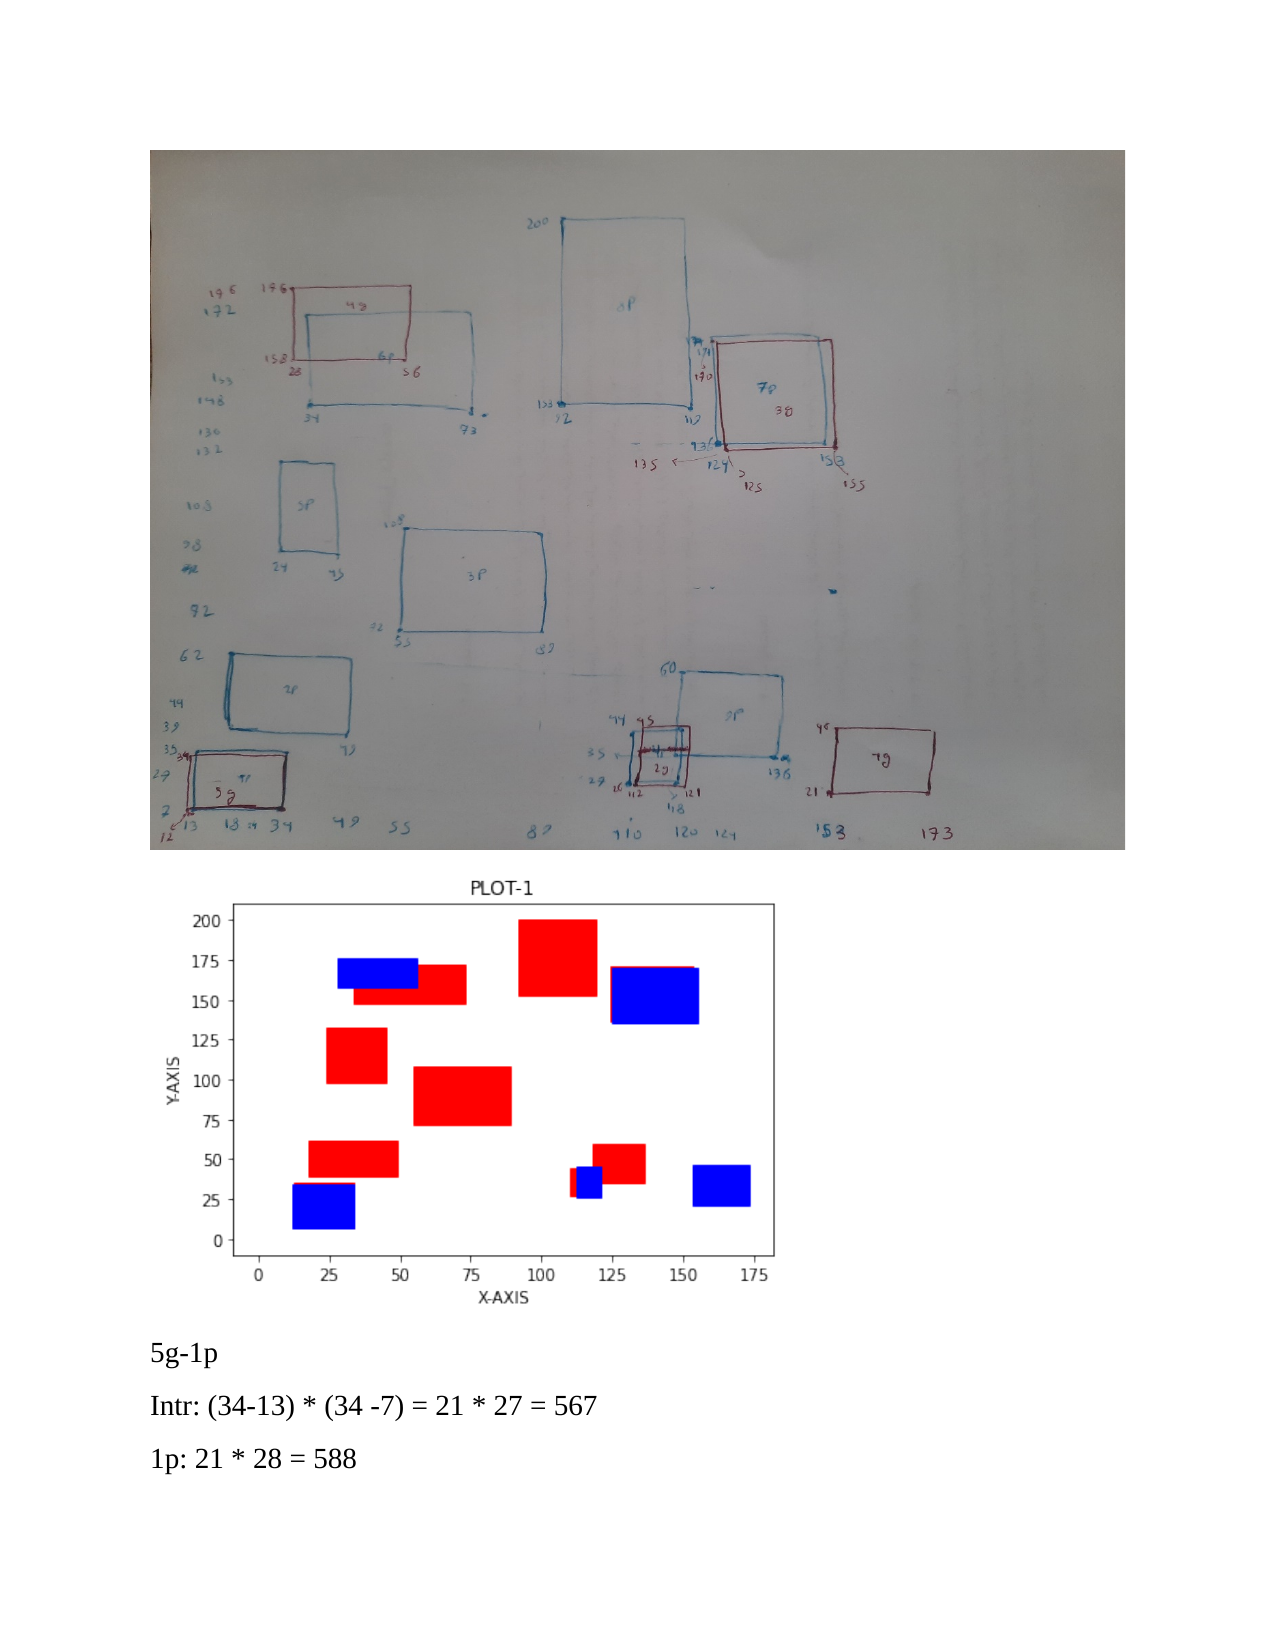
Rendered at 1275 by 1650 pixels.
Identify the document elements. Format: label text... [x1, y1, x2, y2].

text 5g-1p [150, 1336, 1125, 1369]
text Intr: (34-13) * (34 -7) = 21 * 27 = 567 [150, 1388, 1125, 1422]
picture [150, 150, 1125, 850]
picture [157, 868, 785, 1317]
text 1p: 21 * 28 = 588 [150, 1441, 1125, 1475]
